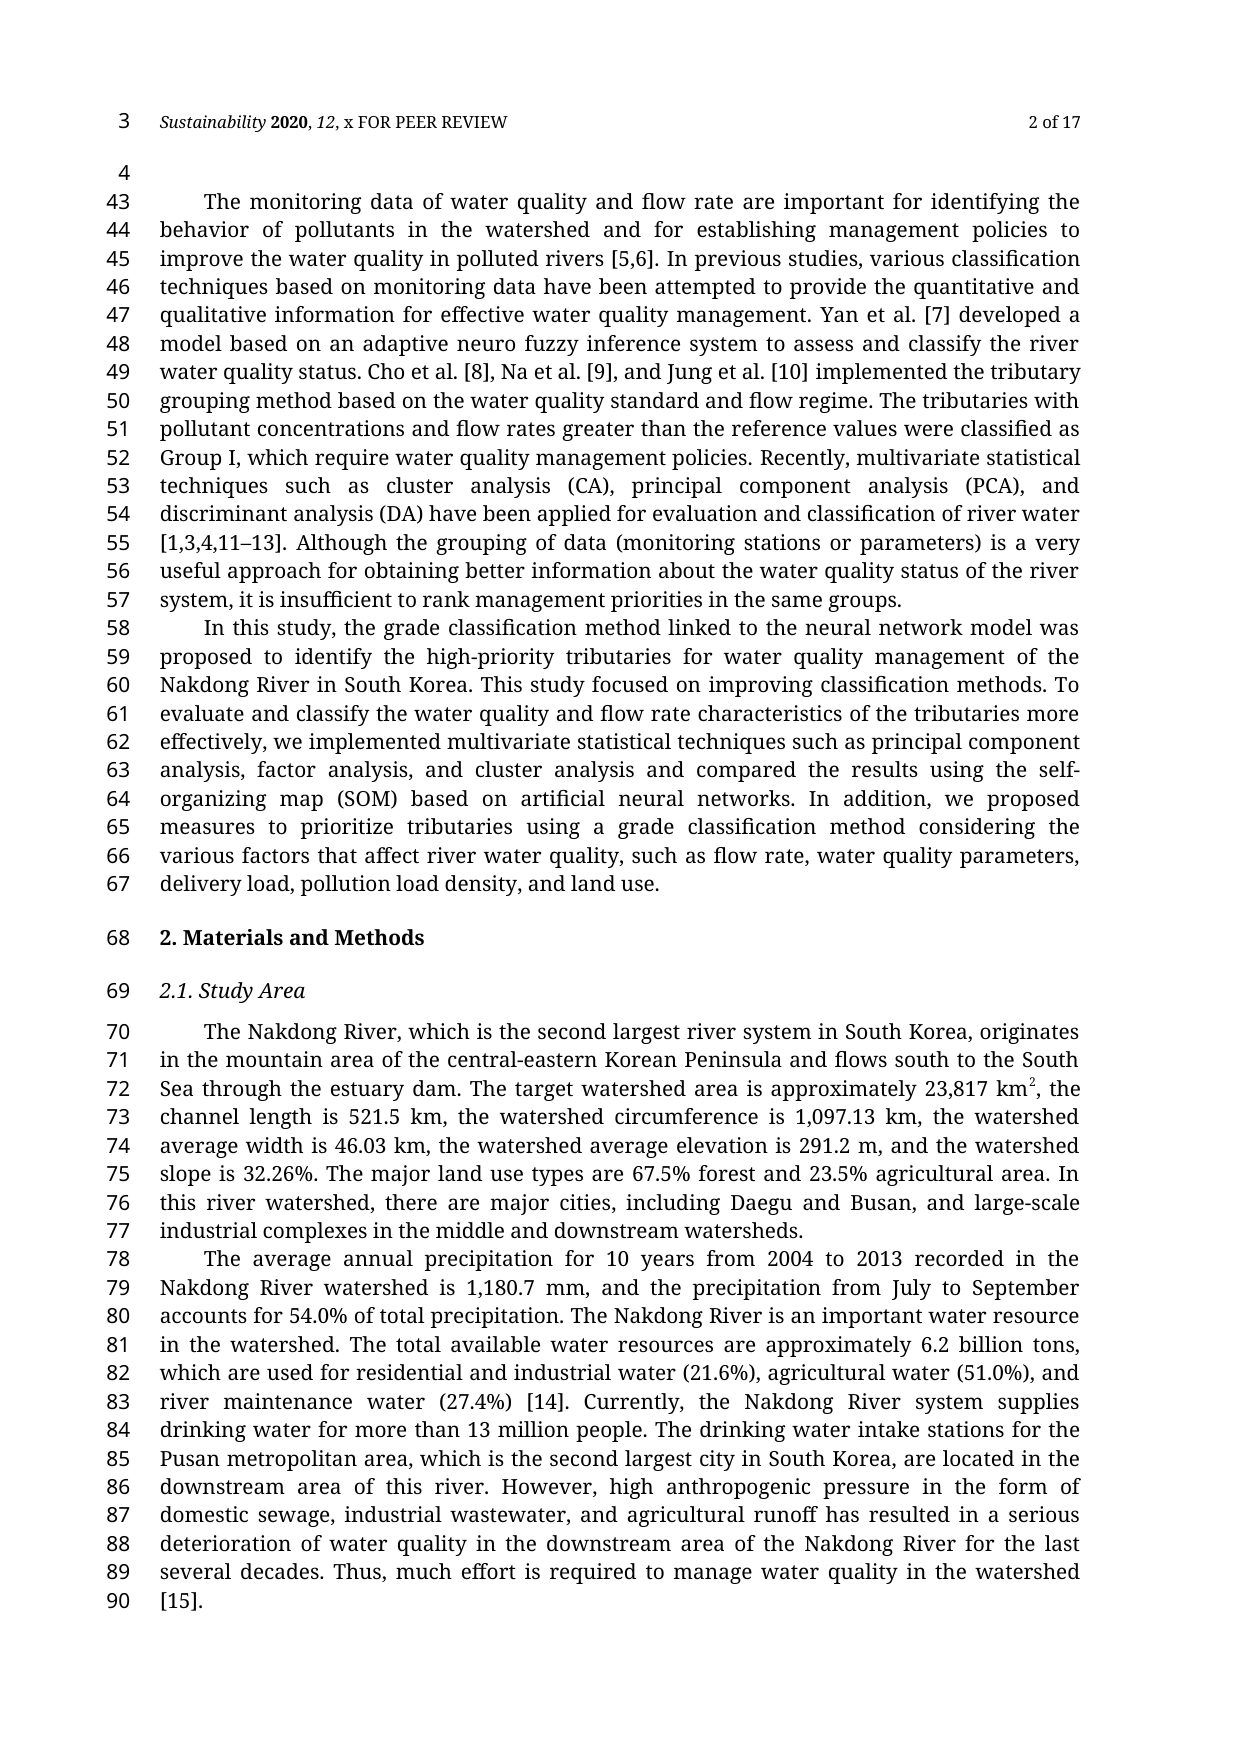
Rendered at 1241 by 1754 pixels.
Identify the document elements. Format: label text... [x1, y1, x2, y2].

text In this study, the grade classification method linked to the neural network model was proposed to identify the high-priority tributaries for water quality management of the Nakdong River in South Korea. This study focused on improving classification methods. To evaluate and classify the water quality and flow rate characteristics of the tributaries more effectively, we implemented multivariate statistical techniques such as principal component analysis, factor analysis, and cluster analysis and compared the results using the self-organizing map (SOM) based on artificial neural networks. In addition, we proposed measures to prioritize tributaries using a grade classification method considering the various factors that affect river water quality, such as flow rate, water quality parameters, delivery load, pollution load density, and land use. [159, 613, 1081, 898]
text The average annual precipitation for 10 years from 2004 to 2013 recorded in the Nakdong River watershed is 1,180.7 mm, and the precipitation from July to September accounts for 54.0% of total precipitation. The Nakdong River is an important water resource in the watershed. The total available water resources are approximately 6.2 billion tons, which are used for residential and industrial water (21.6%), agricultural water (51.0%), and river maintenance water (27.4%) [14]. Currently, the Nakdong River system supplies drinking water for more than 13 million people. The drinking water intake stations for the Pusan metropolitan area, which is the second largest city in South Korea, are located in the downstream area of this river. However, high anthropogenic pressure in the form of domestic sewage, industrial wastewater, and agricultural runoff has resulted in a serious deterioration of water quality in the downstream area of the Nakdong River for the last several decades. Thus, much effort is required to manage water quality in the watershed [15]. [159, 1244, 1081, 1614]
subtitle 2. Materials and Methods [159, 923, 1081, 951]
subtitle 2.1. Study Area [159, 976, 1081, 1004]
text The monitoring data of water quality and flow rate are important for identifying the behavior of pollutants in the watershed and for establishing management policies to improve the water quality in polluted rivers [5,6]. In previous studies, various classification techniques based on monitoring data have been attempted to provide the quantitative and qualitative information for effective water quality management. Yan et al. [7] developed a model based on an adaptive neuro fuzzy inference system to assess and classify the river water quality status. Cho et al. [8], Na et al. [9], and Jung et al. [10] implemented the tributary grouping method based on the water quality standard and flow regime. The tributaries with pollutant concentrations and flow rates greater than the reference values were classified as Group I, which require water quality management policies. Recently, multivariate statistical techniques such as cluster analysis (CA), principal component analysis (PCA), and discriminant analysis (DA) have been applied for evaluation and classification of river water [1,3,4,11–13]. Although the grouping of data (monitoring stations or parameters) is a very useful approach for obtaining better information about the water quality status of the river system, it is insufficient to rank management priorities in the same groups. [159, 187, 1081, 613]
text The Nakdong River, which is the second largest river system in South Korea, originates in the mountain area of the central-eastern Korean Peninsula and flows south to the South Sea through the estuary dam. The target watershed area is approximately 23,817 km2, the channel length is 521.5 km, the watershed circumference is 1,097.13 km, the watershed average width is 46.03 km, the watershed average elevation is 291.2 m, and the watershed slope is 32.26%. The major land use types are 67.5% forest and 23.5% agricultural area. In this river watershed, there are major cities, including Daegu and Busan, and large-scale industrial complexes in the middle and downstream watersheds. [159, 1017, 1081, 1244]
